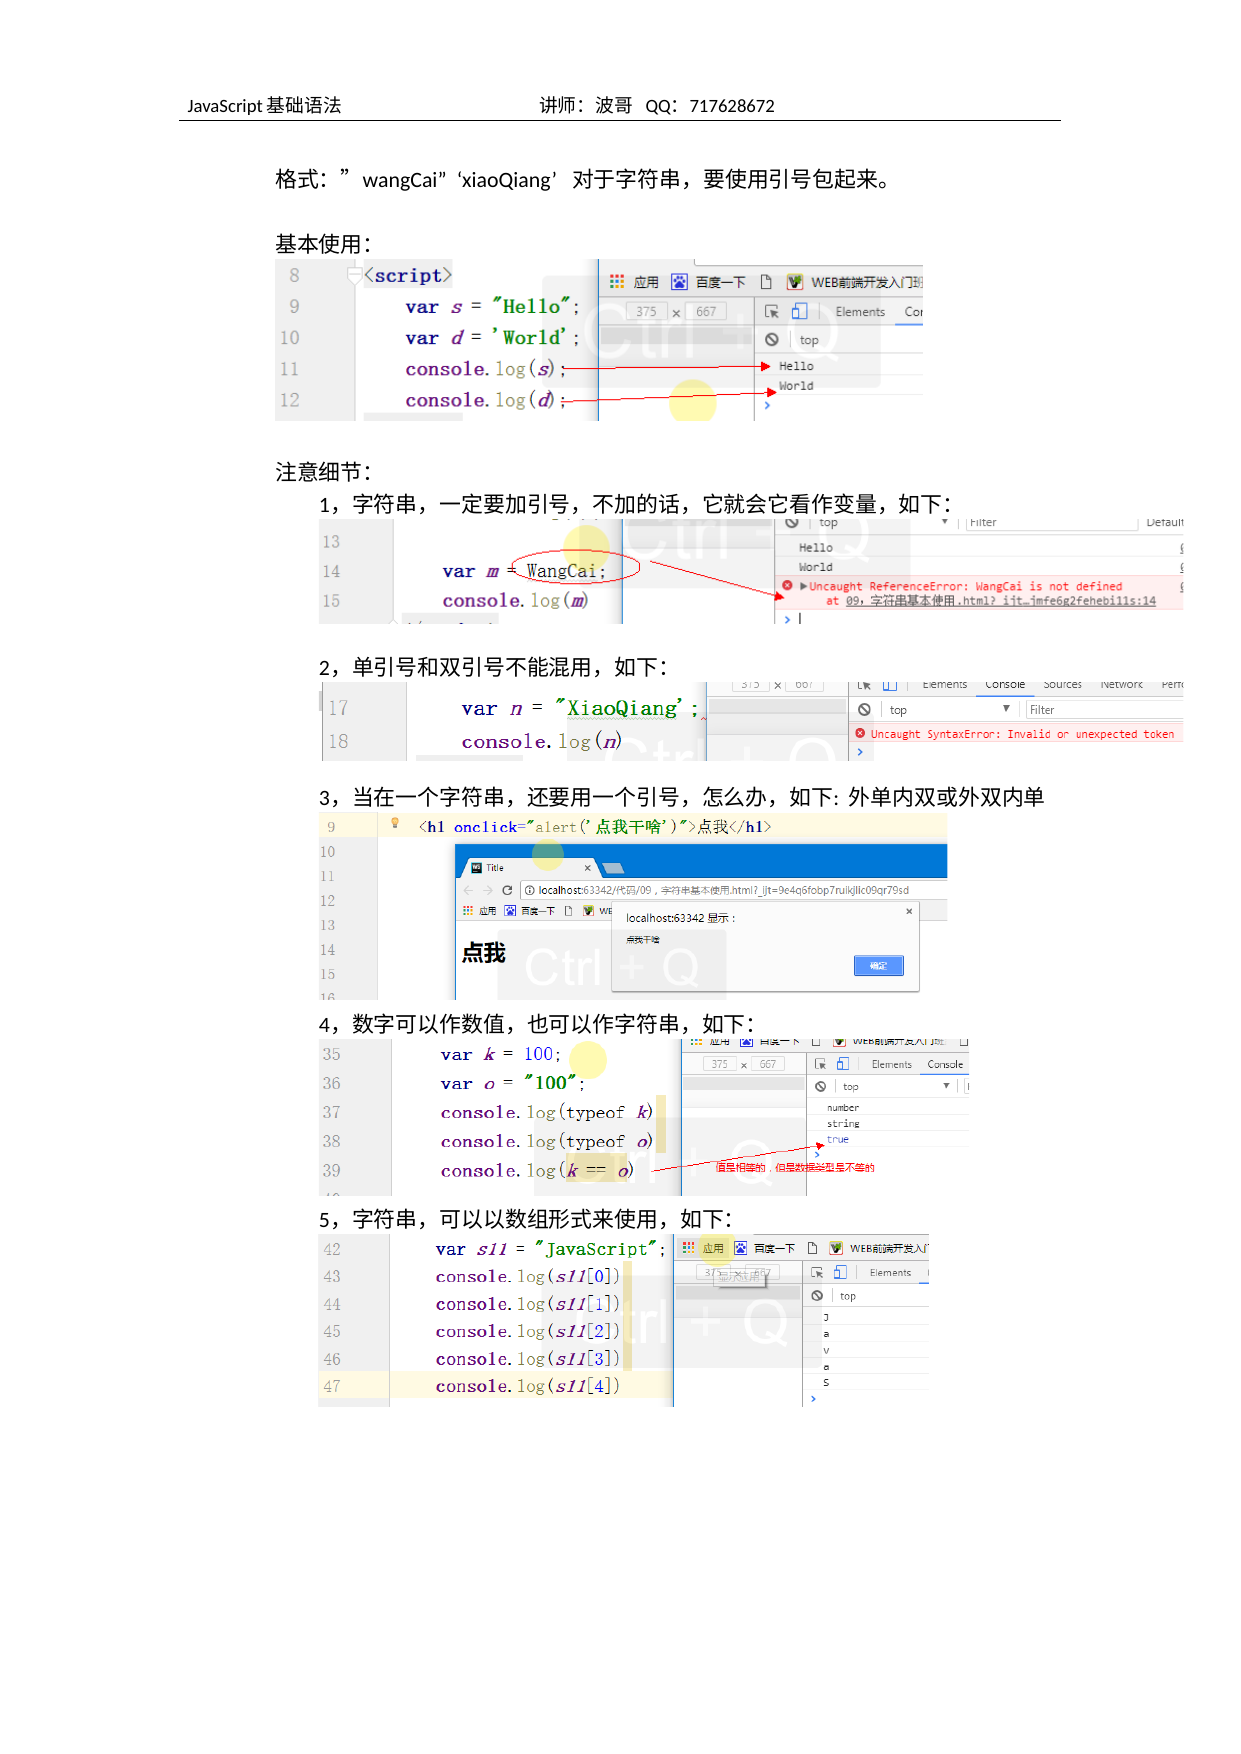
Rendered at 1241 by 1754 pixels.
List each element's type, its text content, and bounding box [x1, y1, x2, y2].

text 注意细节： [231, 454, 1053, 487]
text 5，字符串，可以以数组形式来使用，如下： [275, 1202, 1053, 1234]
picture [318, 1039, 970, 1196]
picture [318, 682, 1184, 761]
text 格式：”wangCai” ‘xiaoQiang’ 对于字符串，要使用引号包起来。 [231, 162, 1053, 194]
picture [318, 812, 948, 1000]
text 3，当在一个字符串，还要用一个引号，怎么办，如下: 外单内双或外双内单 [275, 779, 1053, 812]
picture [275, 259, 923, 421]
picture [318, 519, 1184, 624]
text 1，字符串，一定要加引号，不加的话，它就会它看作变量，如下： [275, 487, 1053, 519]
text 4，数字可以作数值，也可以作字符串，如下： [275, 1007, 1053, 1039]
picture [318, 1234, 929, 1407]
text 基本使用： [231, 227, 1053, 259]
text 2，单引号和双引号不能混用，如下： [275, 649, 1053, 682]
